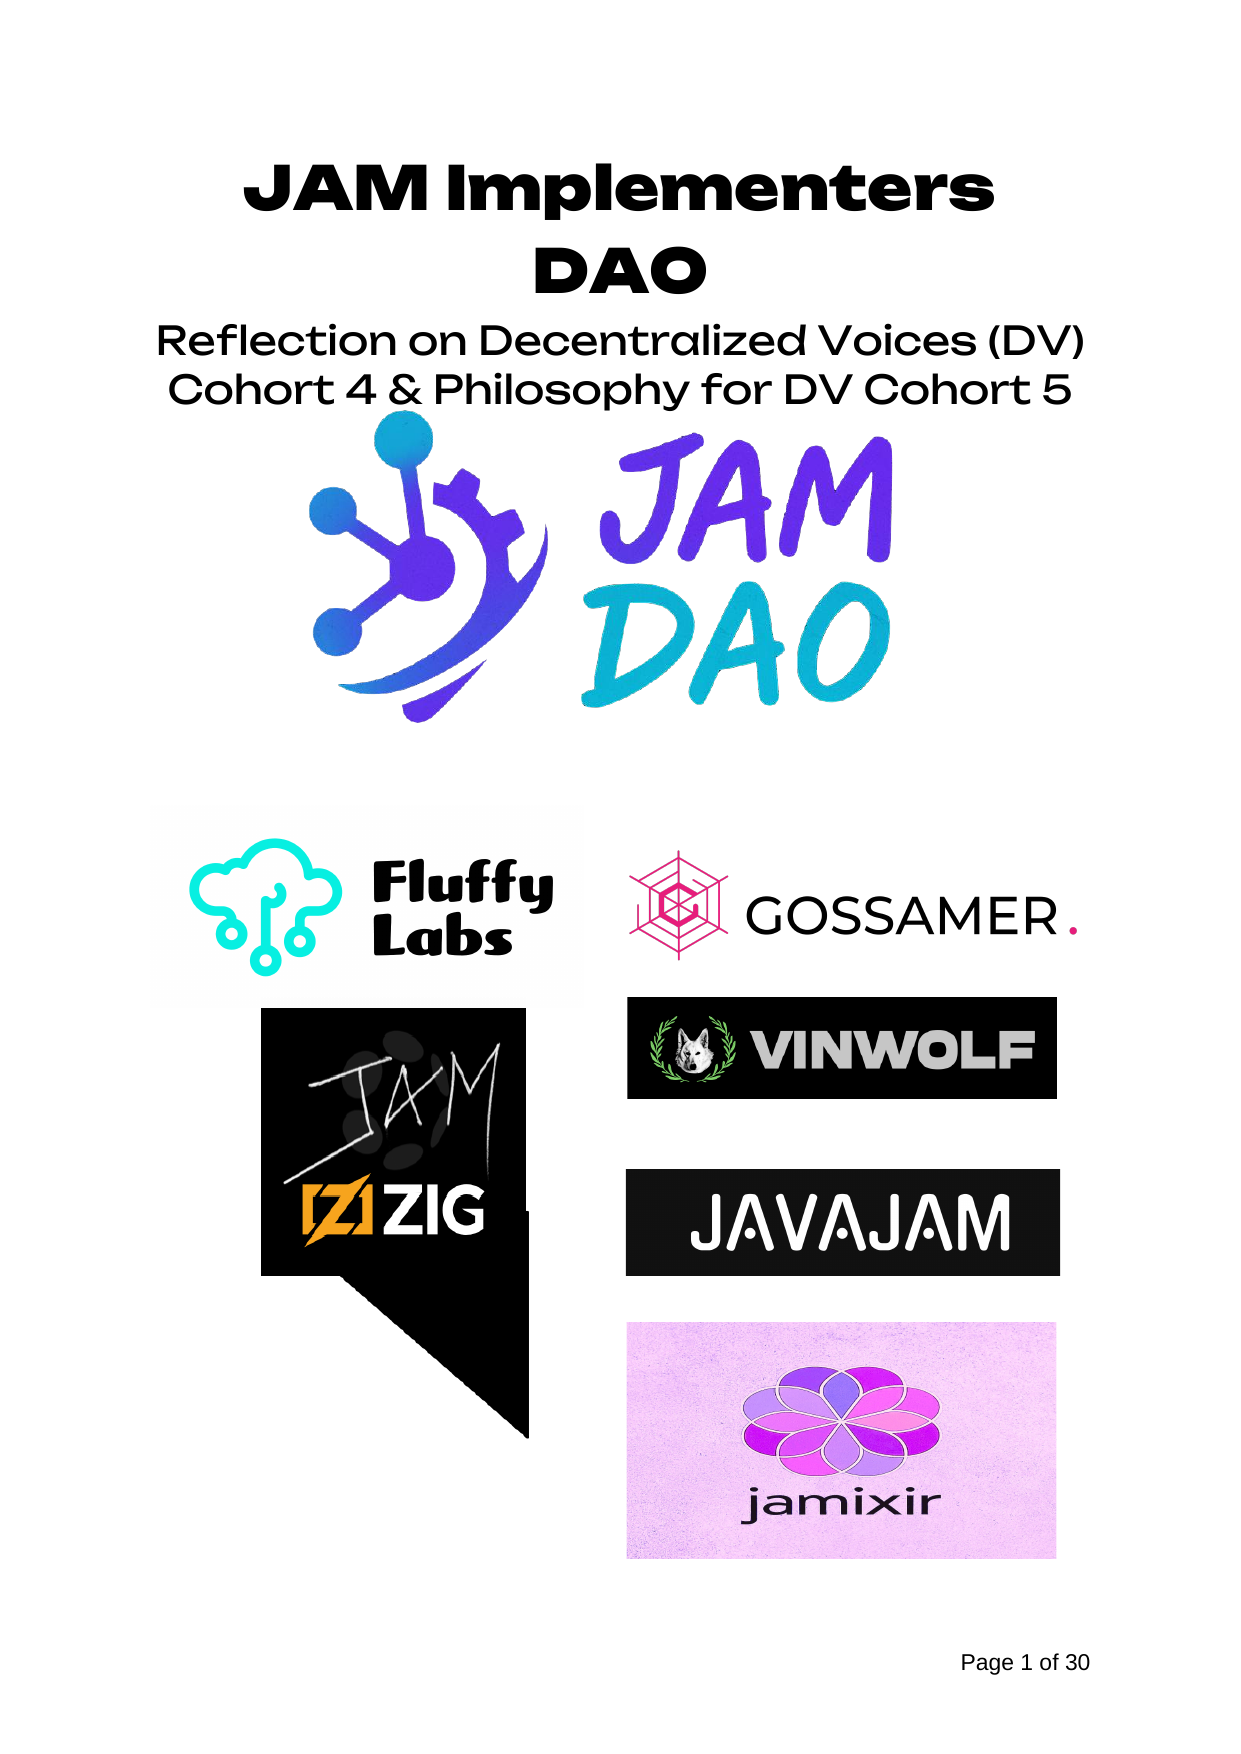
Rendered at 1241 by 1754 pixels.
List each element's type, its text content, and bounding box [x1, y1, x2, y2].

picture [627, 997, 1057, 1099]
picture [150, 805, 585, 1448]
picture [201, 391, 1003, 741]
title JAM Implementers DAO [150, 150, 1090, 310]
picture [626, 1322, 1057, 1559]
title Reflection on Decentralized Voices (DV) Cohort 4 & Philosophy for DV Cohort 5 [150, 316, 1090, 414]
picture [625, 1169, 1061, 1276]
picture [628, 850, 1078, 962]
